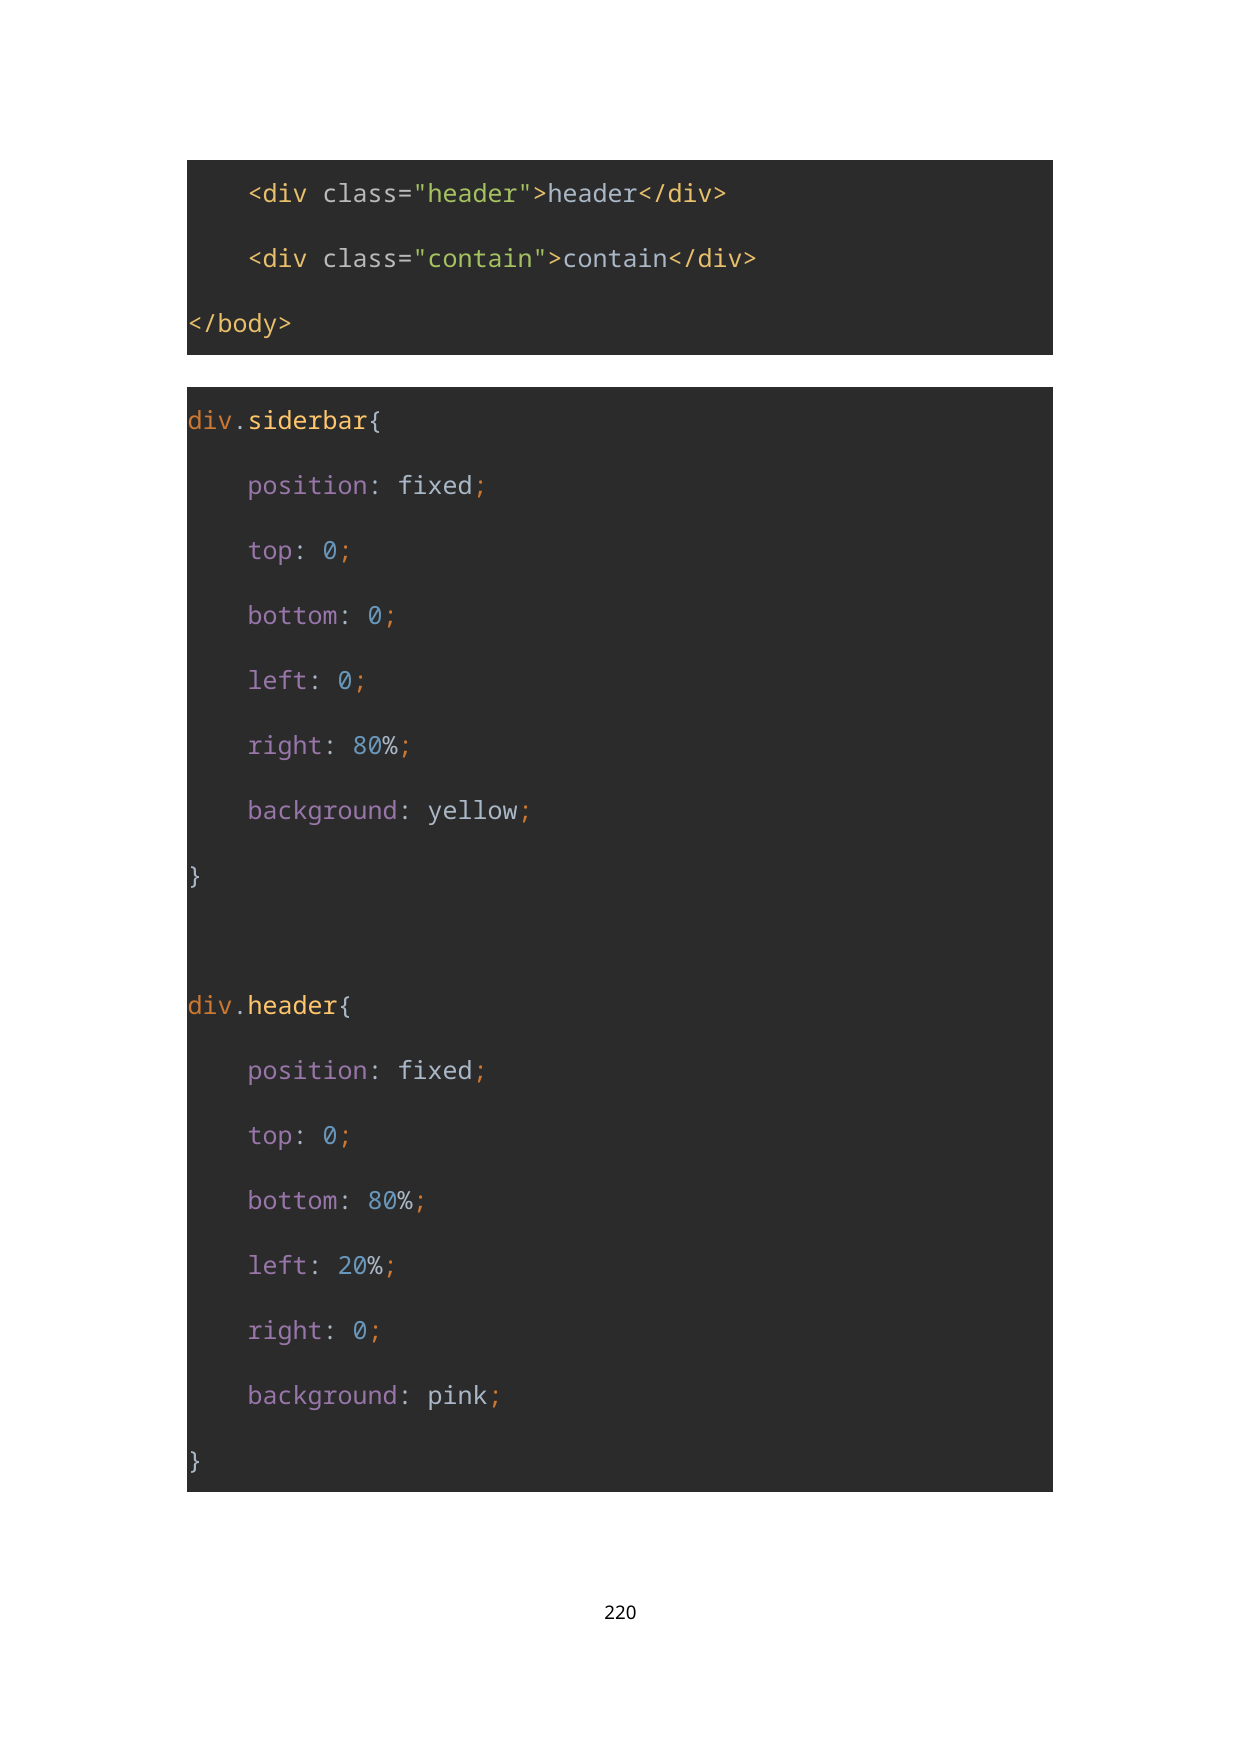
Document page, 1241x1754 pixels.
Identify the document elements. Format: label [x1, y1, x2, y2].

text [187, 160, 1053, 355]
text [187, 387, 1053, 1492]
